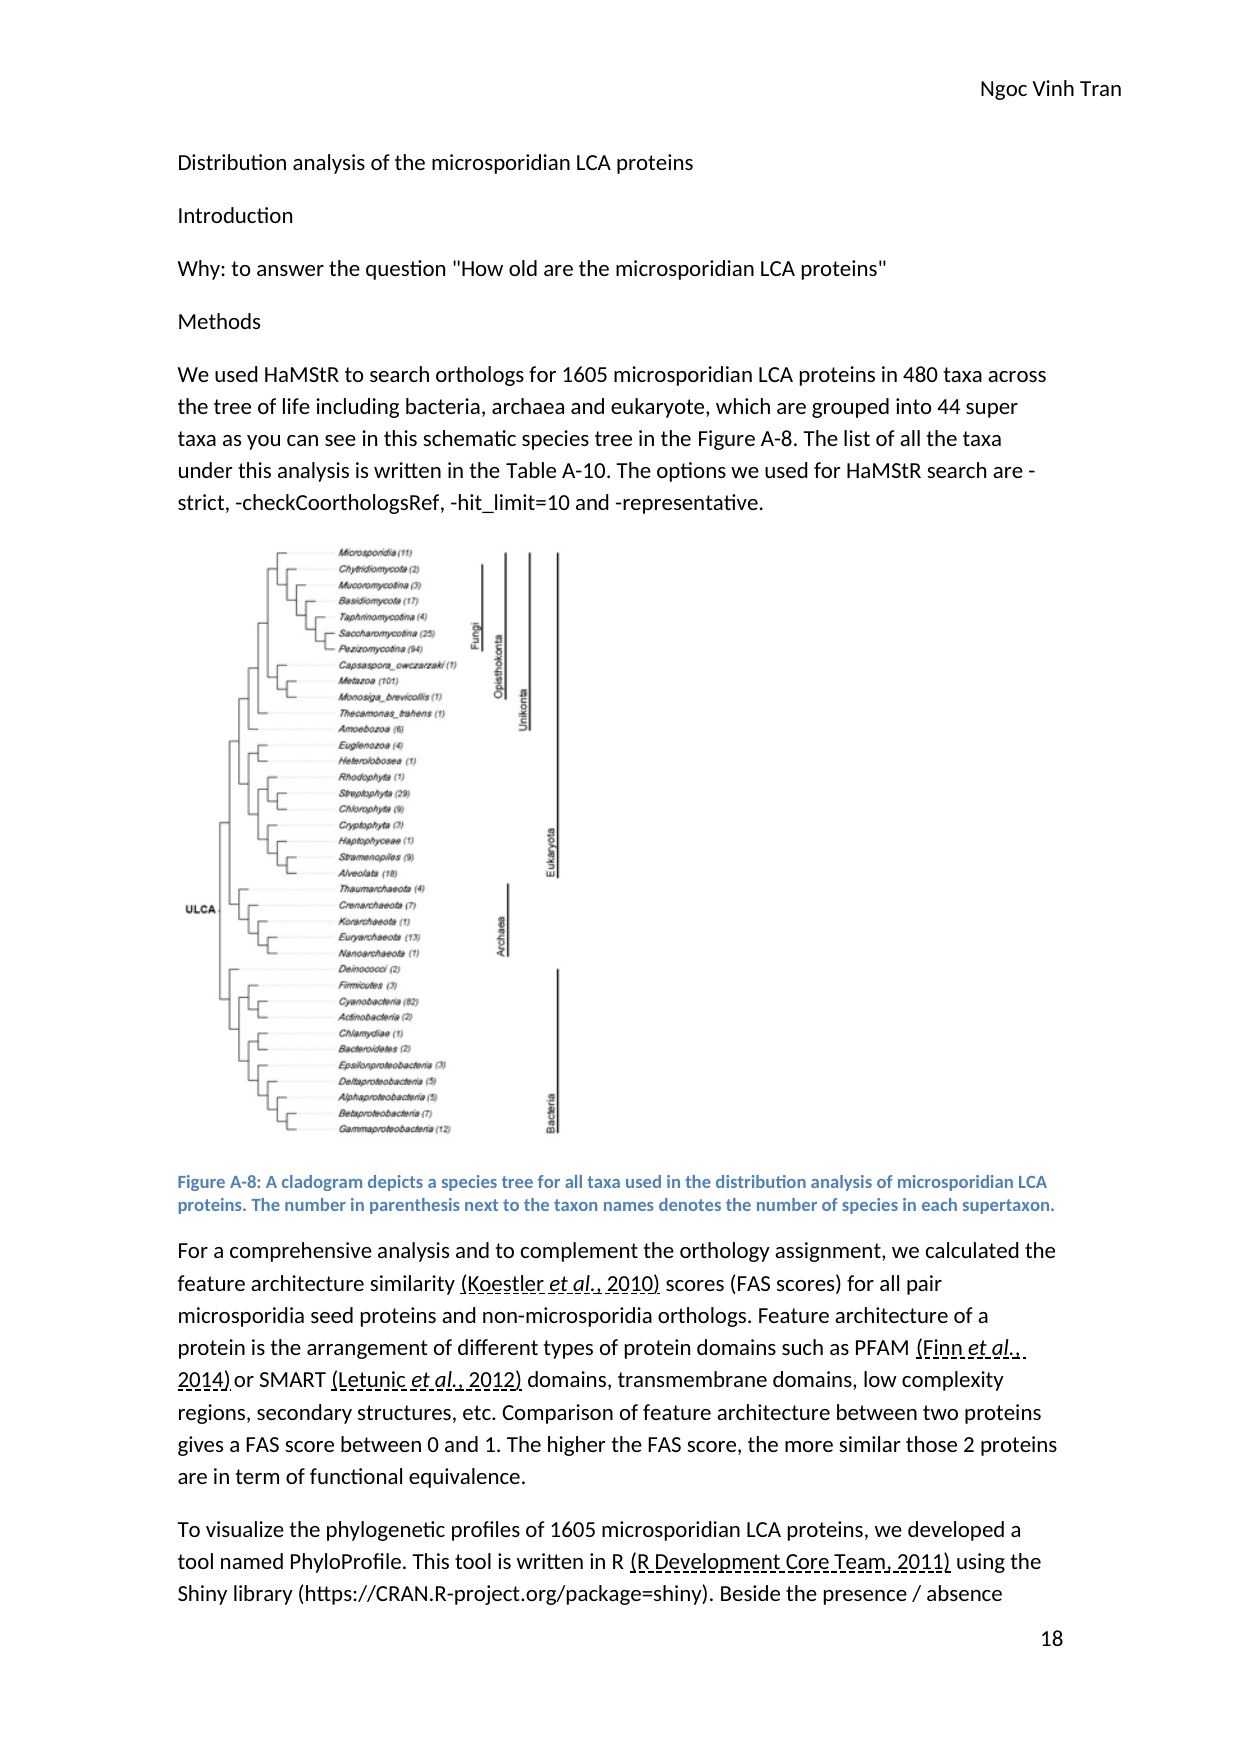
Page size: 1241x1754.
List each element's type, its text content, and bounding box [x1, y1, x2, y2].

text Introduction [177, 201, 1063, 229]
text Why: to answer the question "How old are the microsporidian LCA proteins" [177, 254, 1063, 282]
text Methods [177, 307, 1063, 335]
text For a comprehensive analysis and to complement the orthology assignment, we calculated the feature architecture similarity (Koestler et al., 2010) scores (FAS scores) for all pair microsporidia seed proteins and non-microsporidia orthologs. Feature architecture of a protein is the arrangement of different types of protein domains such as PFAM (Finn et al., 2014) or SMART (Letunic et al., 2012) domains, transmembrane domains, low complexity regions, secondary structures, etc. Comparison of feature architecture between two proteins gives a FAS score between 0 and 1. The higher the FAS score, the more similar those 2 proteins are in term of functional equivalence. [177, 1237, 1063, 1490]
text Distribution analysis of the microsporidian LCA proteins [177, 148, 1063, 176]
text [177, 1515, 1063, 1607]
text Figure A-8: A cladogram depicts a species tree for all taxa used in the distribution analysis of microsporidian LCA proteins. The number in parenthesis next to the taxon names denotes the number of species in each supertaxon. [177, 1170, 1063, 1216]
picture [177, 541, 580, 1145]
